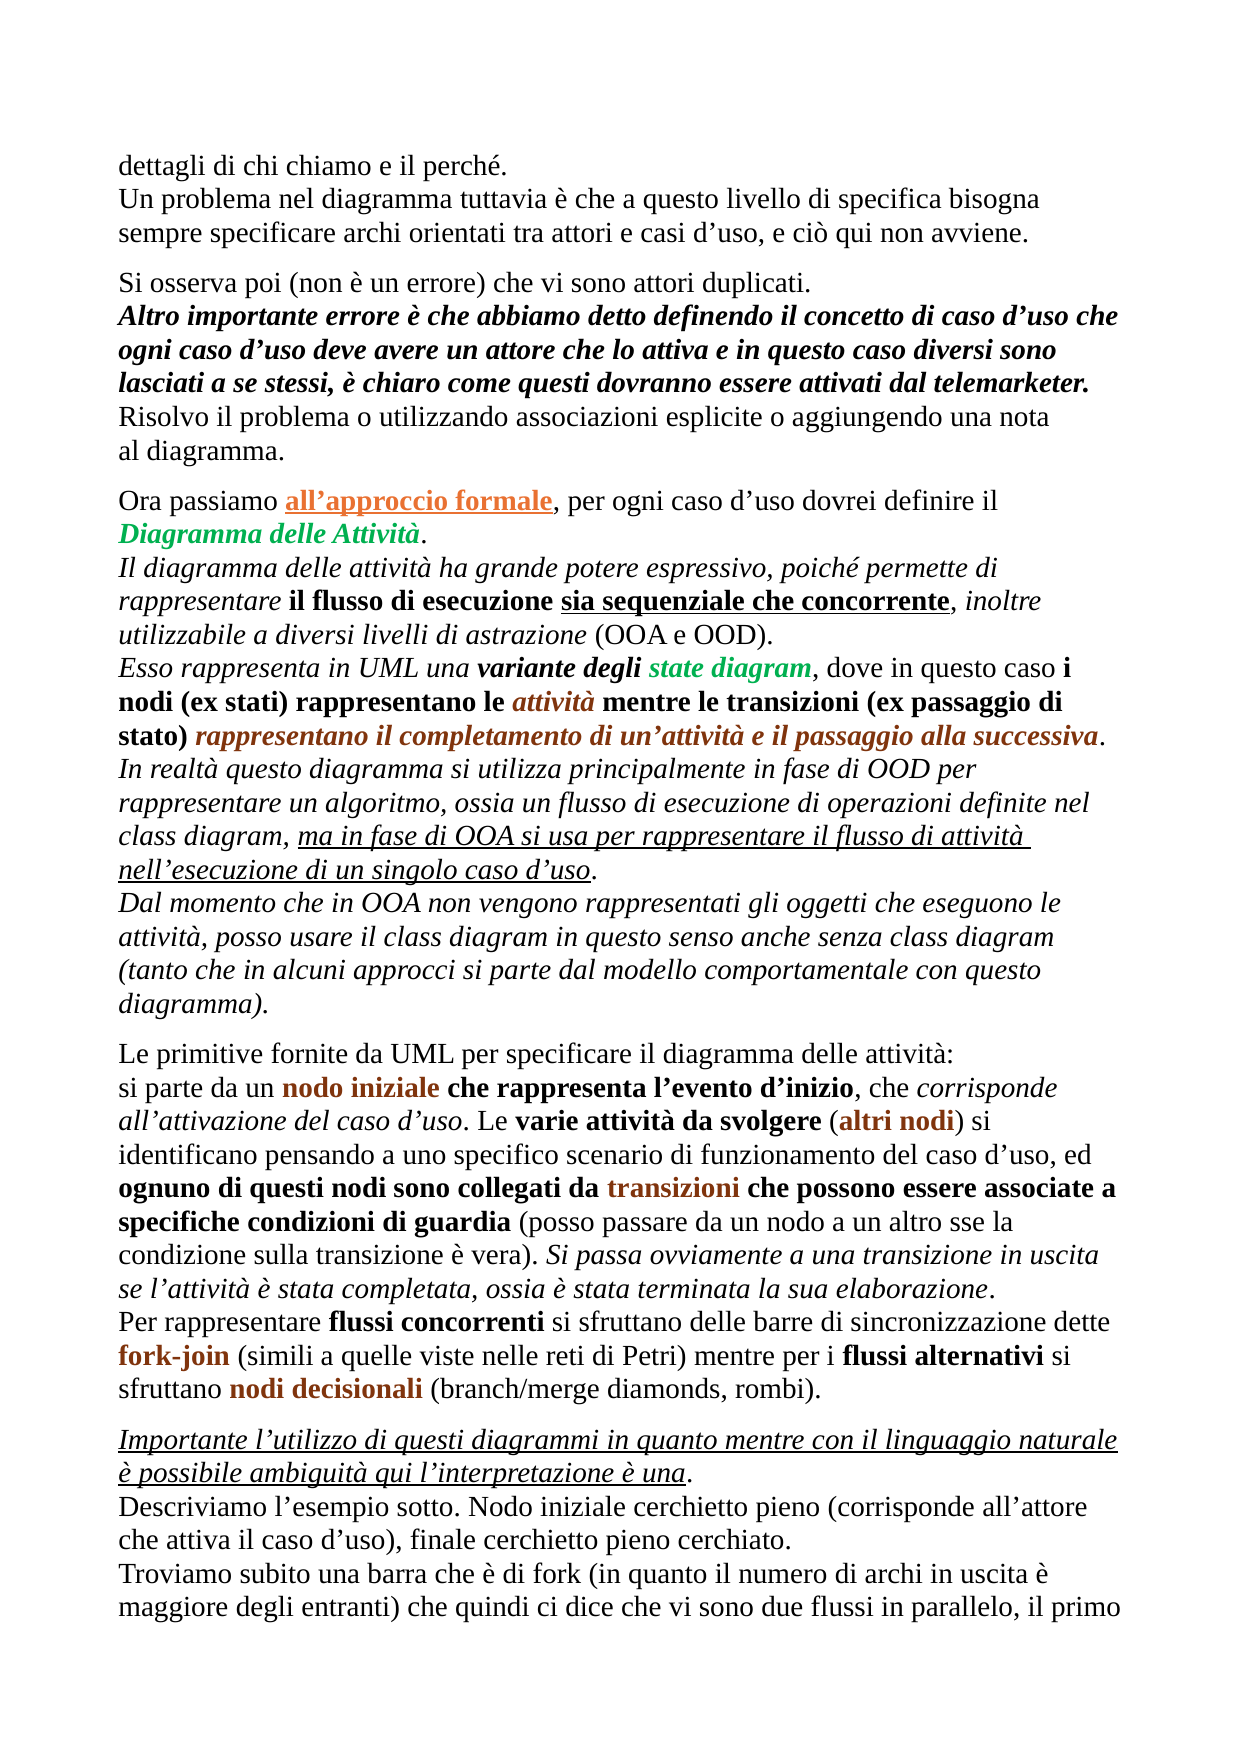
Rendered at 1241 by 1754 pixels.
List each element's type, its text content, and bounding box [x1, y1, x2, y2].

text Si osserva poi (non è un errore) che vi sono attori duplicati. Altro importante errore è che abbiamo detto definendo il concetto di caso d’uso che ogni caso d’uso deve avere un attore che lo attiva e in questo caso diversi sono lasciati a se stessi, è chiaro come questi dovranno essere attivati dal telemarketer. Risolvo il problema o utilizzando associazioni esplicite o aggiungendo una nota al diagramma. [118, 265, 1122, 466]
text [118, 1422, 1122, 1623]
text Ora passiamo all’approccio formale, per ogni caso d’uso dovrei definire il Diagramma delle Attività. Il diagramma delle attività ha grande potere espressivo, poiché permette di rappresentare il flusso di esecuzione sia sequenziale che concorrente, inoltre utilizzabile a diversi livelli di astrazione (OOA e OOD). Esso rappresenta in UML una variante degli state diagram, dove in questo caso i nodi (ex stati) rappresentano le attività mentre le transizioni (ex passaggio di stato) rappresentano il completamento di un’attività e il passaggio alla successiva. In realtà questo diagramma si utilizza principalmente in fase di OOD per rappresentare un algoritmo, ossia un flusso di esecuzione di operazioni definite nel class diagram, ma in fase di OOA si usa per rappresentare il flusso di attività nell’esecuzione di un singolo caso d’uso. Dal momento che in OOA non vengono rappresentati gli oggetti che eseguono le attività, posso usare il class diagram in questo senso anche senza class diagram (tanto che in alcuni approcci si parte dal modello comportamentale con questo diagramma). [118, 483, 1122, 1019]
text Le primitive fornite da UML per specificare il diagramma delle attività: si parte da un nodo iniziale che rappresenta l’evento d’inizio, che corrisponde all’attivazione del caso d’uso. Le varie attività da svolgere (altri nodi) si identificano pensando a uno specifico scenario di funzionamento del caso d’uso, ed ognuno di questi nodi sono collegati da transizioni che possono essere associate a specifiche condizioni di guardia (posso passare da un nodo a un altro sse la condizione sulla transizione è vera). Si passa ovviamente a una transizione in uscita se l’attività è stata completata, ossia è stata terminata la sua elaborazione. Per rappresentare flussi concorrenti si sfruttano delle barre di sincronizzazione dette fork-join (simili a quelle viste nelle reti di Petri) mentre per i flussi alternativi si sfruttano nodi decisionali (branch/merge diamonds, rombi). [118, 1036, 1122, 1405]
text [118, 148, 1122, 248]
